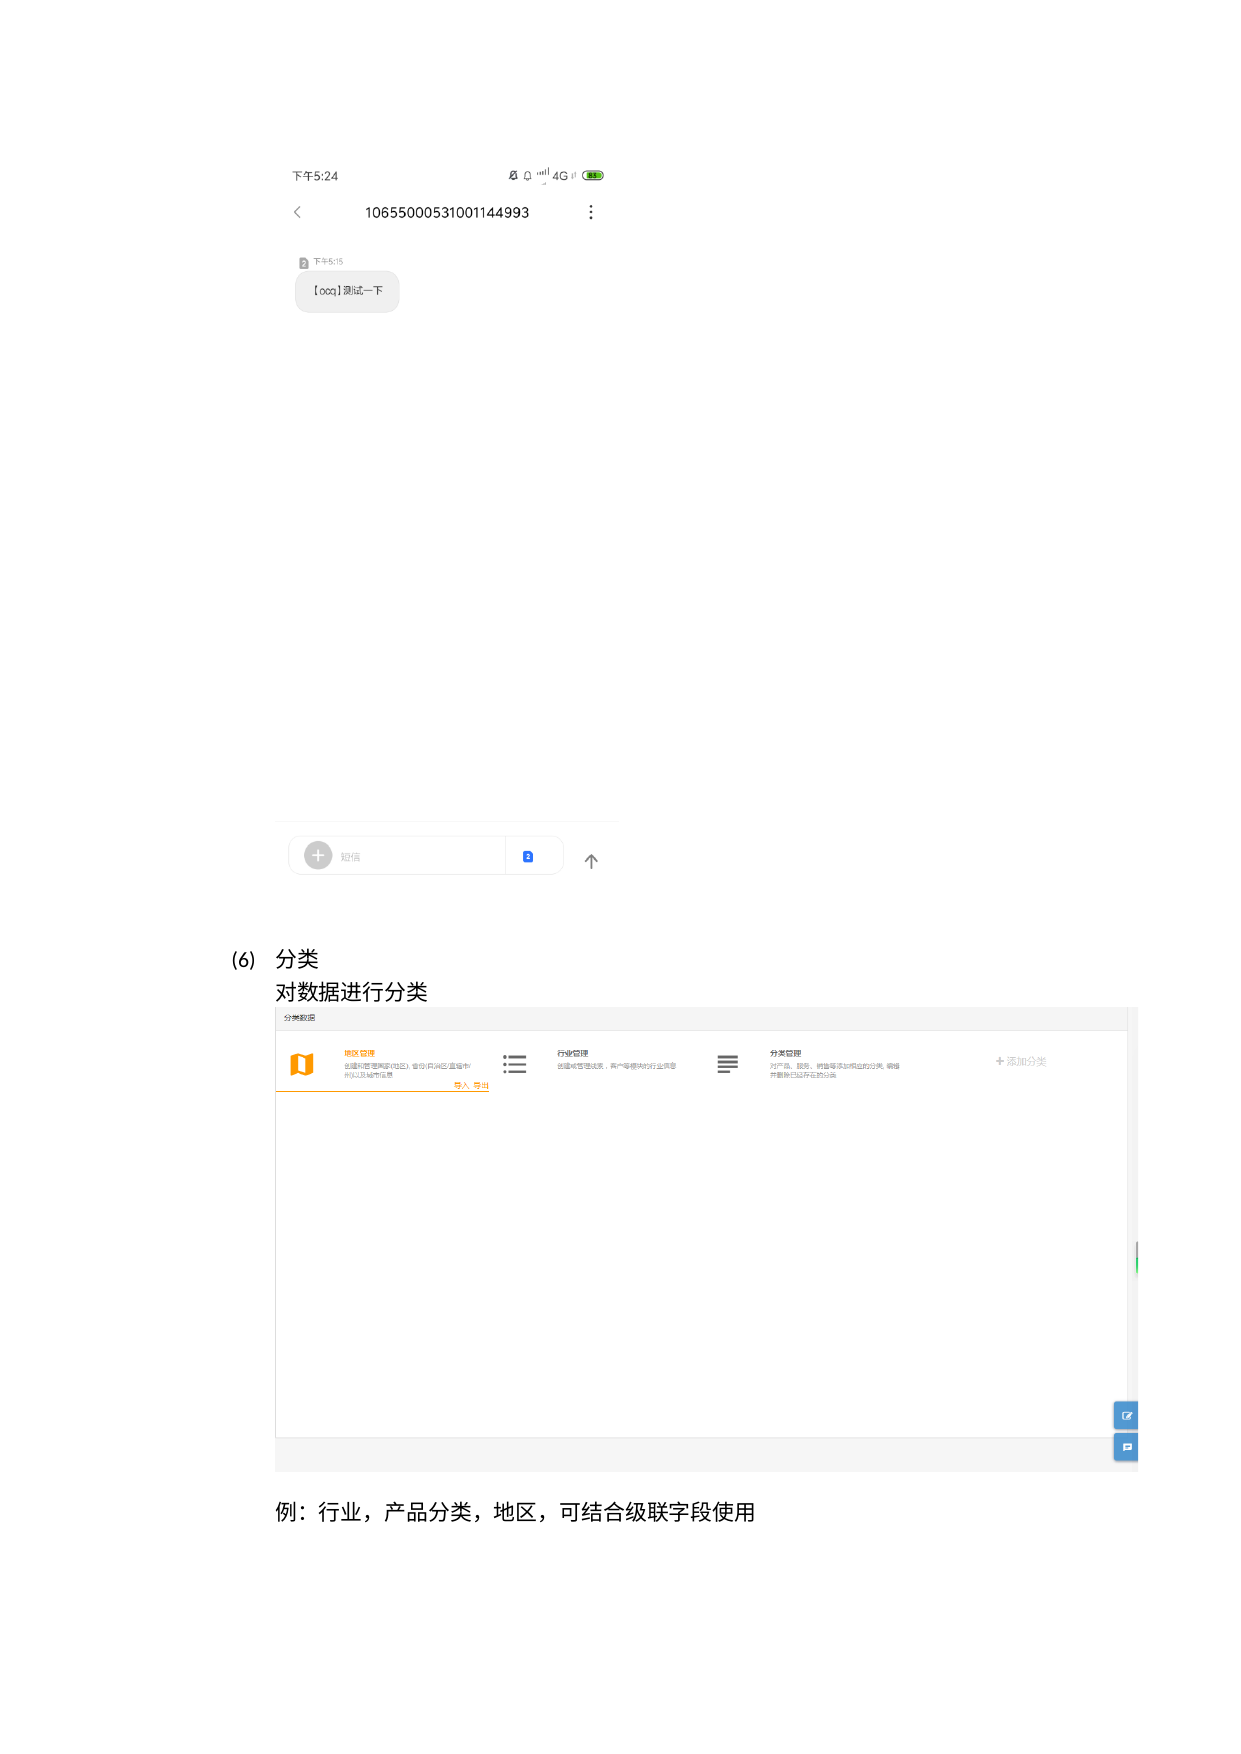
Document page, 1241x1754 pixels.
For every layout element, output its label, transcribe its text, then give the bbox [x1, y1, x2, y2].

list 分类 [231, 942, 1053, 974]
list 对数据进行分类 [231, 974, 1053, 1007]
list 例：行业，产品分类，地区，可结合级联字段使用 [231, 1494, 1053, 1527]
picture [275, 1007, 1139, 1472]
picture [275, 162, 619, 888]
